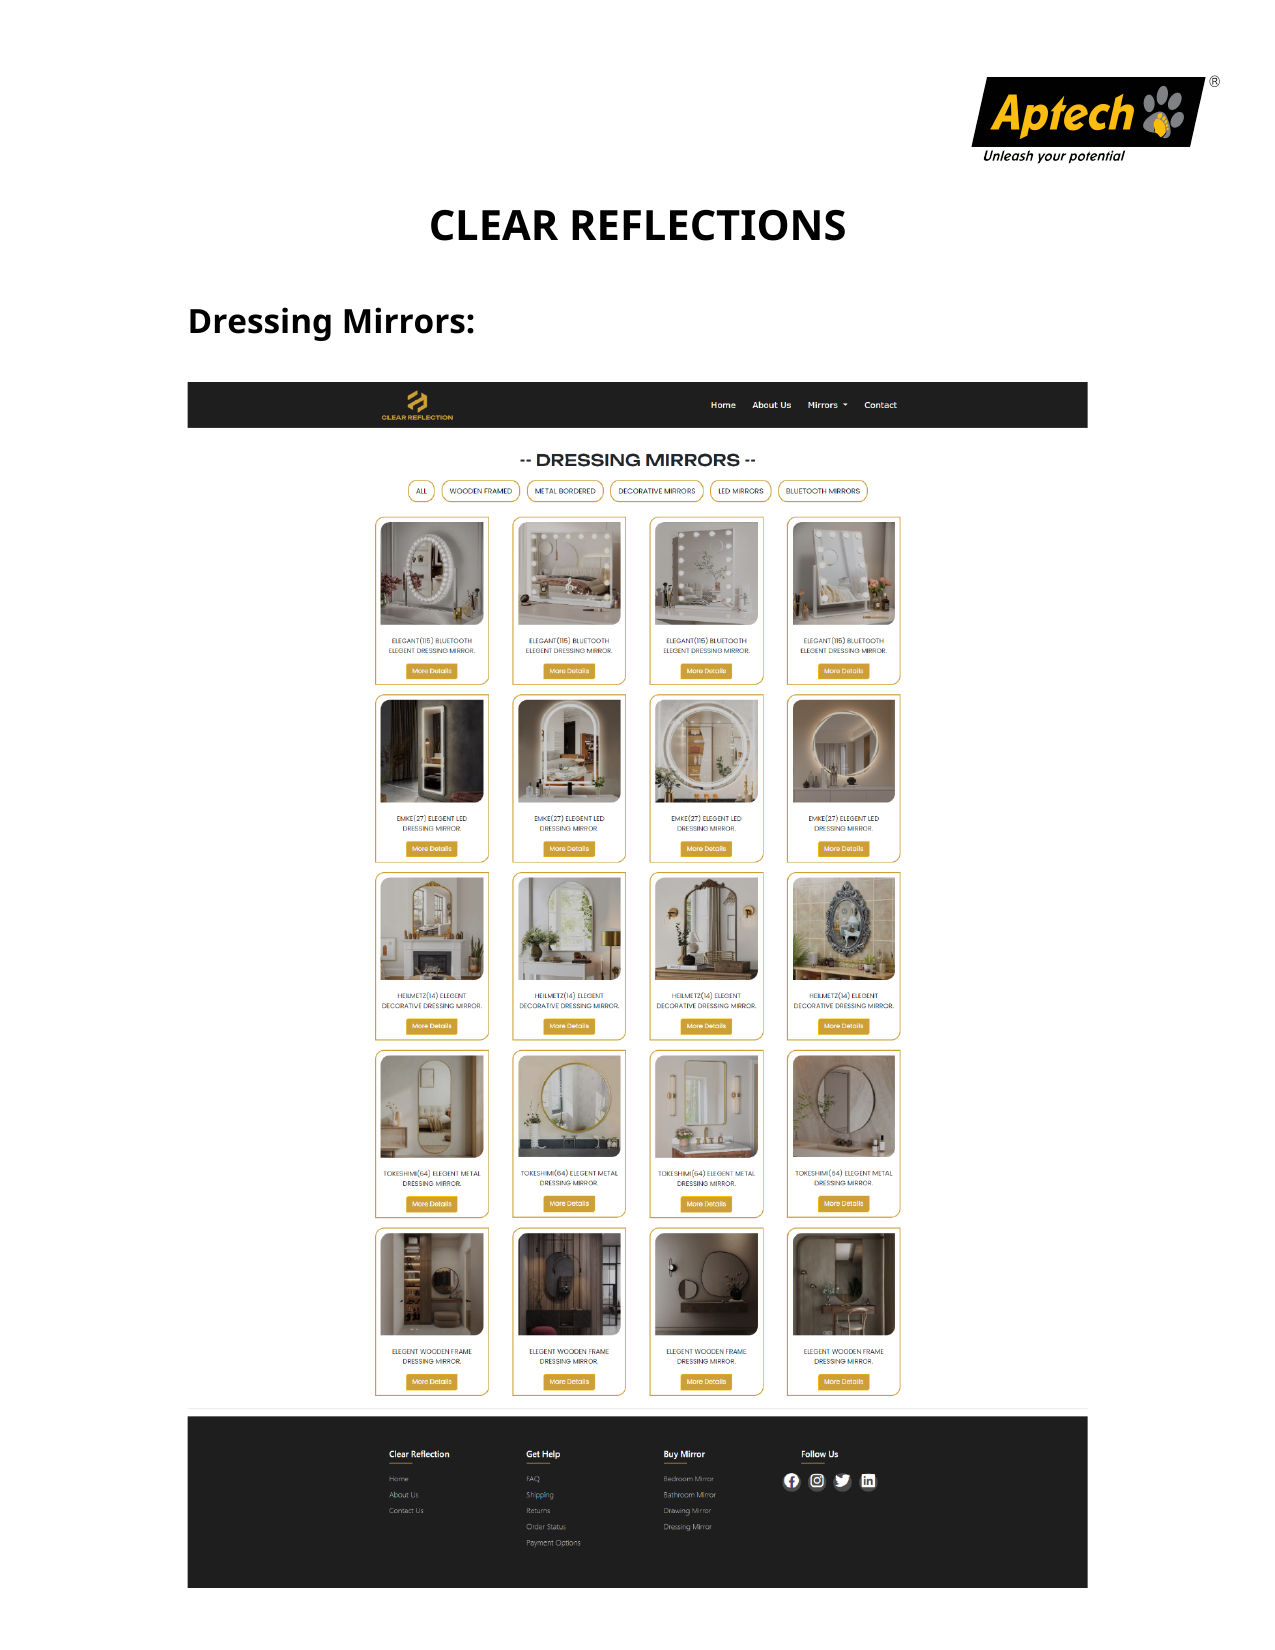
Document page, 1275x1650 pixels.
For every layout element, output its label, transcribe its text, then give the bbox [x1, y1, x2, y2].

text CLEAR REFLECTIONS [187, 195, 1087, 252]
picture [965, 65, 1222, 169]
text Dressing Mirrors: [187, 298, 1087, 343]
picture [187, 382, 1088, 1588]
